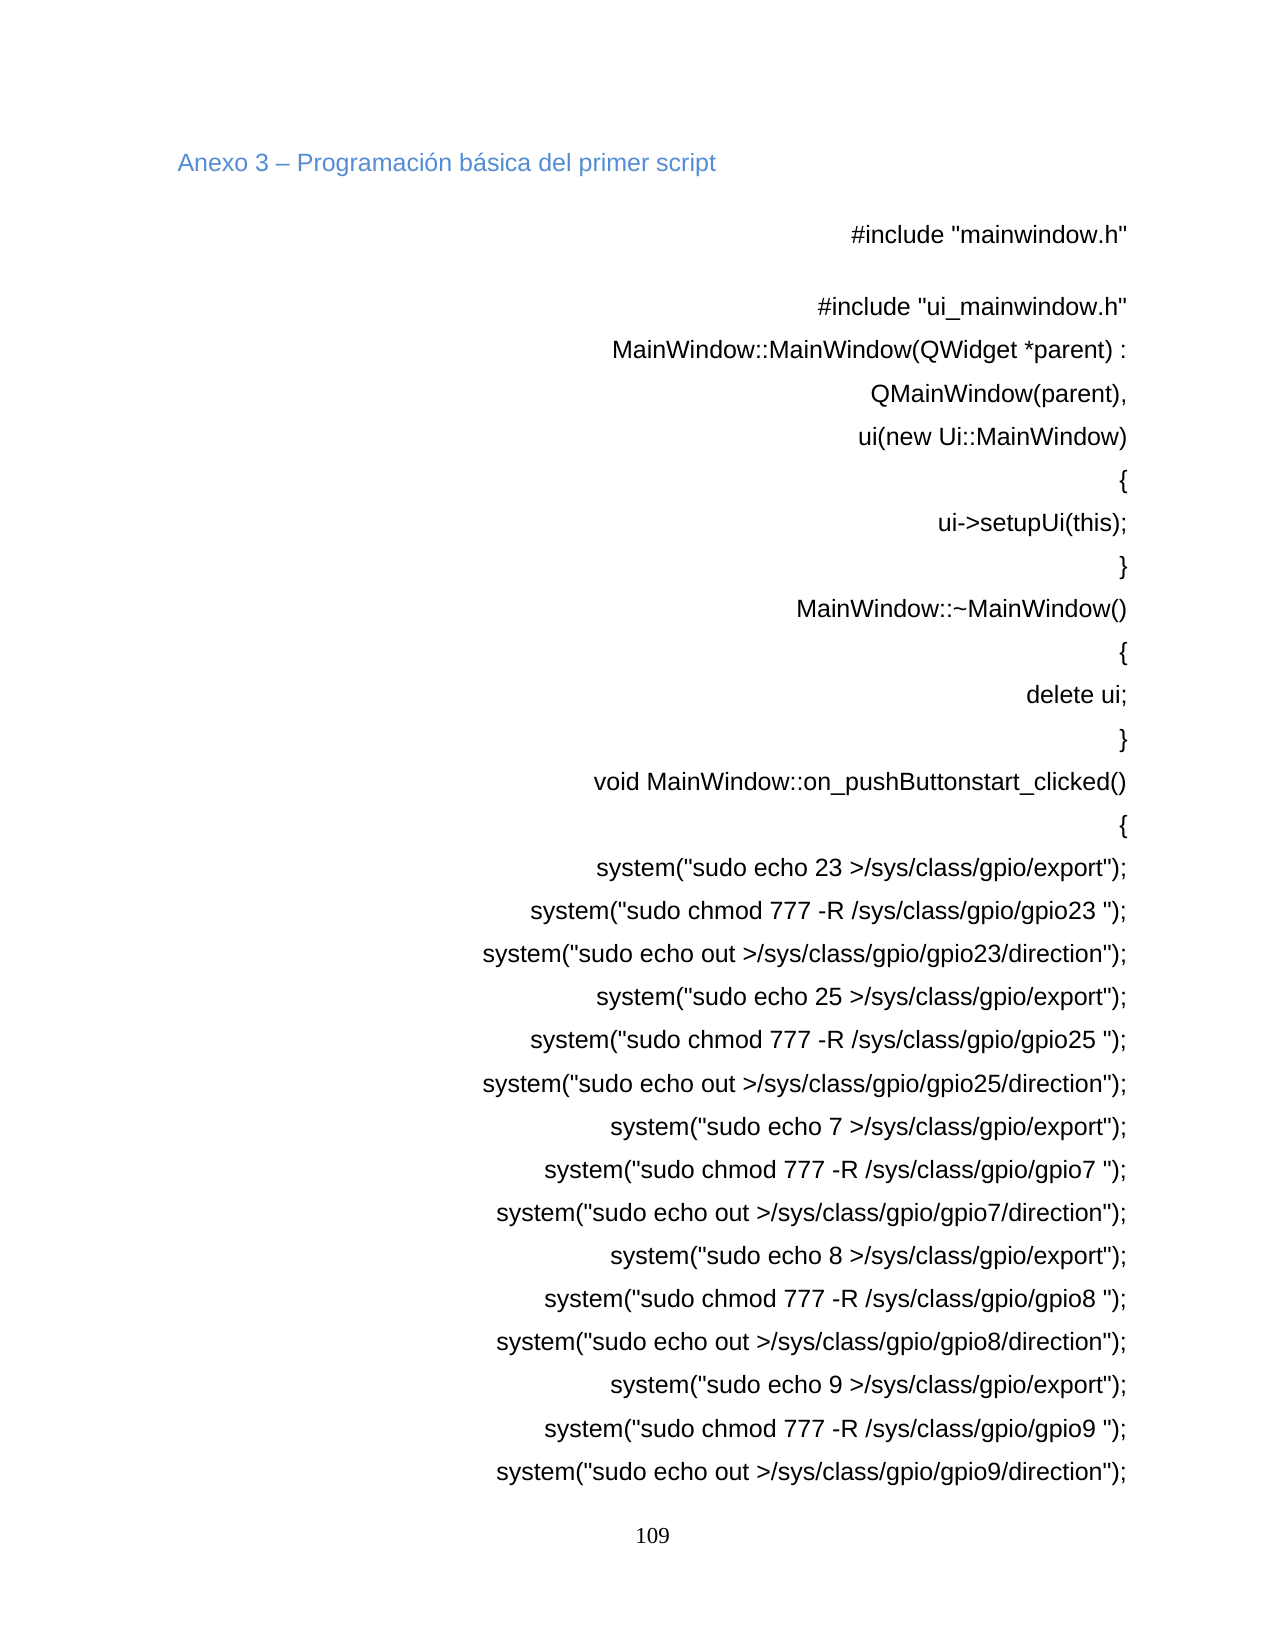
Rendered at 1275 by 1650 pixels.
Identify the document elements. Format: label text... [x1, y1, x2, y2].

text ui->setupUi(this); [177, 508, 1127, 537]
text system("sudo echo 23 >/sys/class/gpio/export"); [177, 853, 1127, 882]
text system("sudo echo out >/sys/class/gpio/gpio8/direction"); [177, 1327, 1127, 1356]
text system("sudo chmod 777 -R /sys/class/gpio/gpio8 "); [177, 1284, 1127, 1313]
text MainWindow::~MainWindow() [177, 594, 1127, 623]
text system("sudo echo 25 >/sys/class/gpio/export"); [177, 982, 1127, 1011]
text system("sudo echo 9 >/sys/class/gpio/export"); [177, 1370, 1127, 1399]
text system("sudo chmod 777 -R /sys/class/gpio/gpio7 "); [177, 1155, 1127, 1183]
text { [177, 637, 1127, 666]
text delete ui; [177, 680, 1127, 709]
text system("sudo echo out >/sys/class/gpio/gpio9/direction"); [177, 1457, 1127, 1485]
text ui(new Ui::MainWindow) [177, 422, 1127, 450]
text system("sudo echo out >/sys/class/gpio/gpio25/direction"); [177, 1068, 1127, 1097]
text } [177, 551, 1127, 580]
text system("sudo echo 7 >/sys/class/gpio/export"); [177, 1112, 1127, 1140]
text system("sudo chmod 777 -R /sys/class/gpio/gpio23 "); [177, 896, 1127, 925]
text void MainWindow::on_pushButtonstart_clicked() [177, 767, 1127, 795]
text } [177, 723, 1127, 752]
text system("sudo echo 8 >/sys/class/gpio/export"); [177, 1241, 1127, 1270]
text system("sudo echo out >/sys/class/gpio/gpio23/direction"); [177, 939, 1127, 968]
text QMainWindow(parent), [177, 378, 1127, 407]
text { [177, 465, 1127, 493]
text system("sudo chmod 777 -R /sys/class/gpio/gpio9 "); [177, 1413, 1127, 1442]
text Anexo 3 – Programación básica del primer script [177, 148, 1127, 176]
text { [177, 810, 1127, 838]
text system("sudo chmod 777 -R /sys/class/gpio/gpio25 "); [177, 1025, 1127, 1054]
text #include "ui_mainwindow.h" [177, 292, 1127, 321]
text #include "mainwindow.h" [177, 220, 1127, 249]
text system("sudo echo out >/sys/class/gpio/gpio7/direction"); [177, 1198, 1127, 1227]
text MainWindow::MainWindow(QWidget *parent) : [177, 335, 1127, 364]
